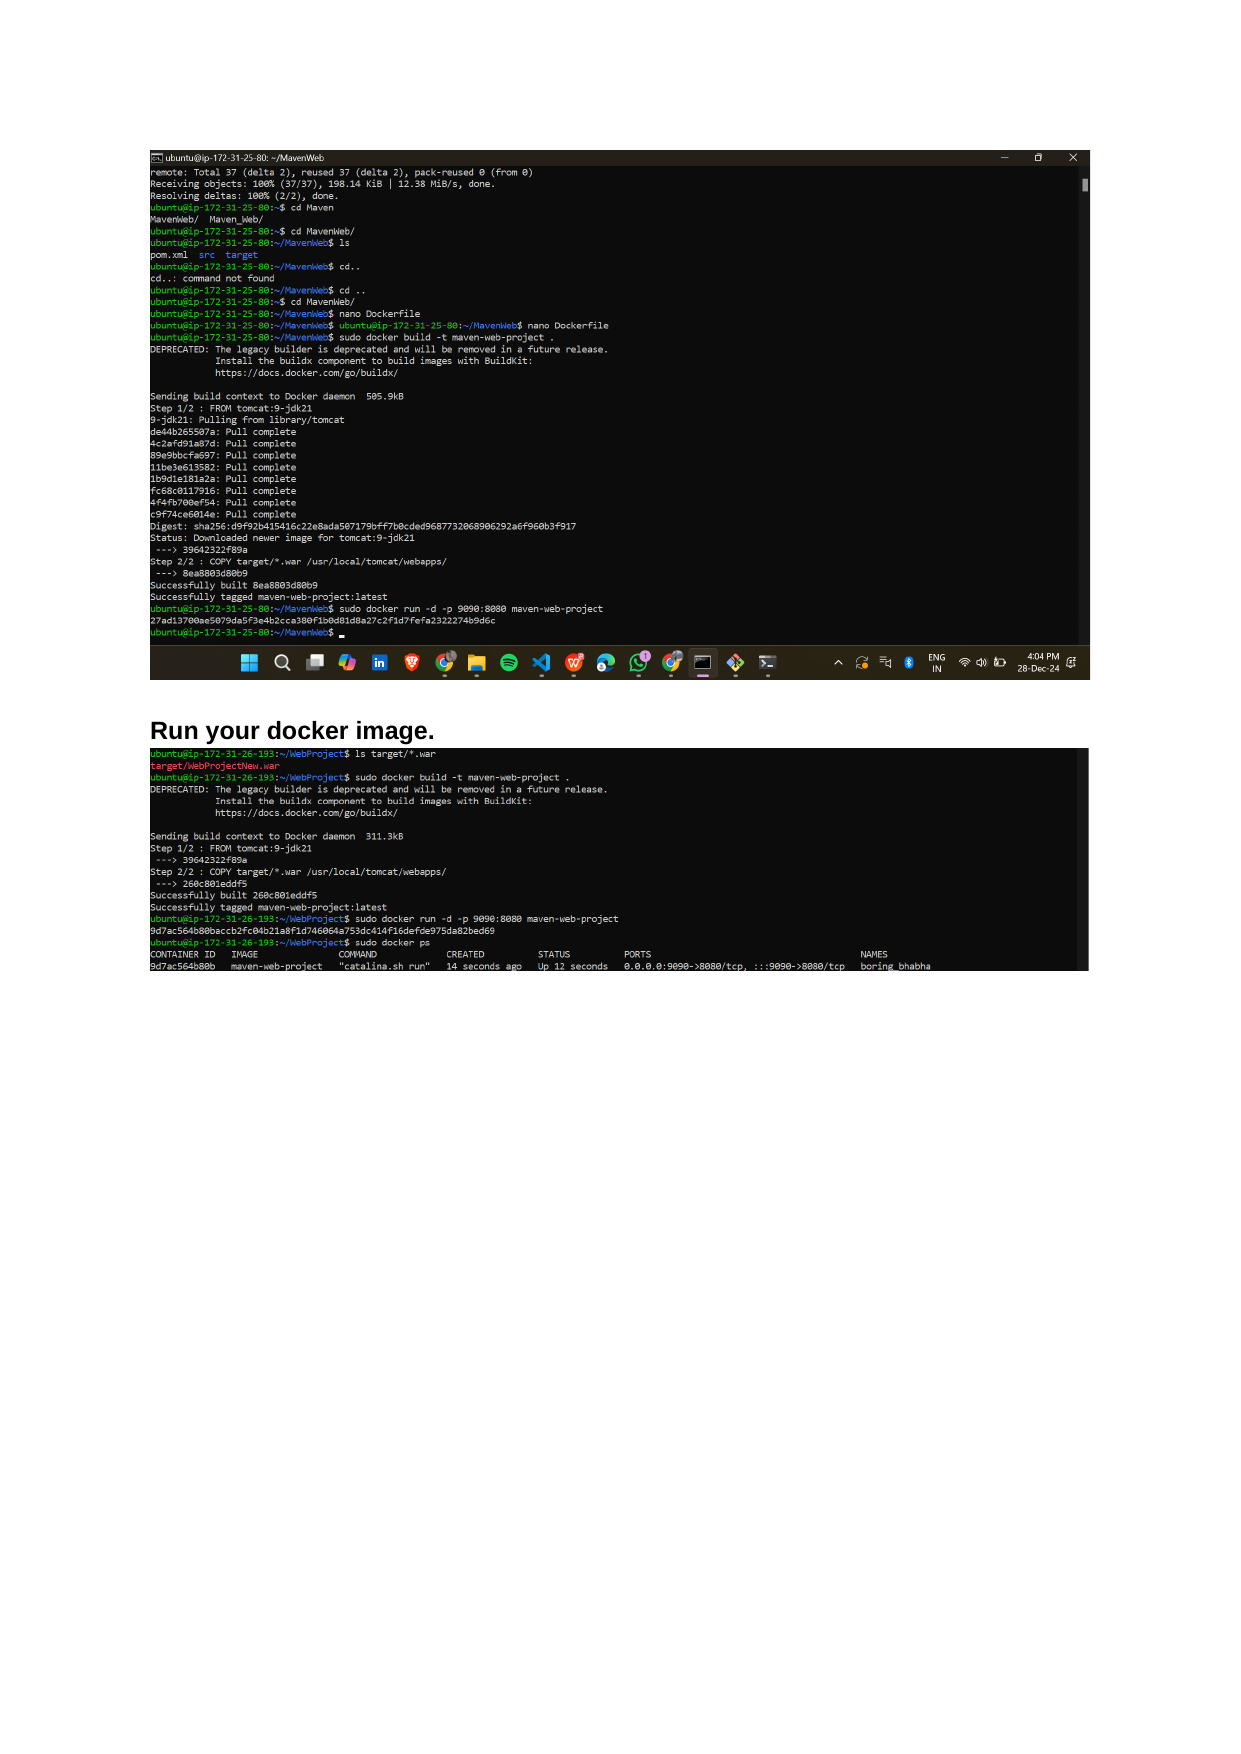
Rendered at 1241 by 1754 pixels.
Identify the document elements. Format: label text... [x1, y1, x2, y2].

picture [150, 150, 1091, 680]
picture [150, 748, 1089, 971]
